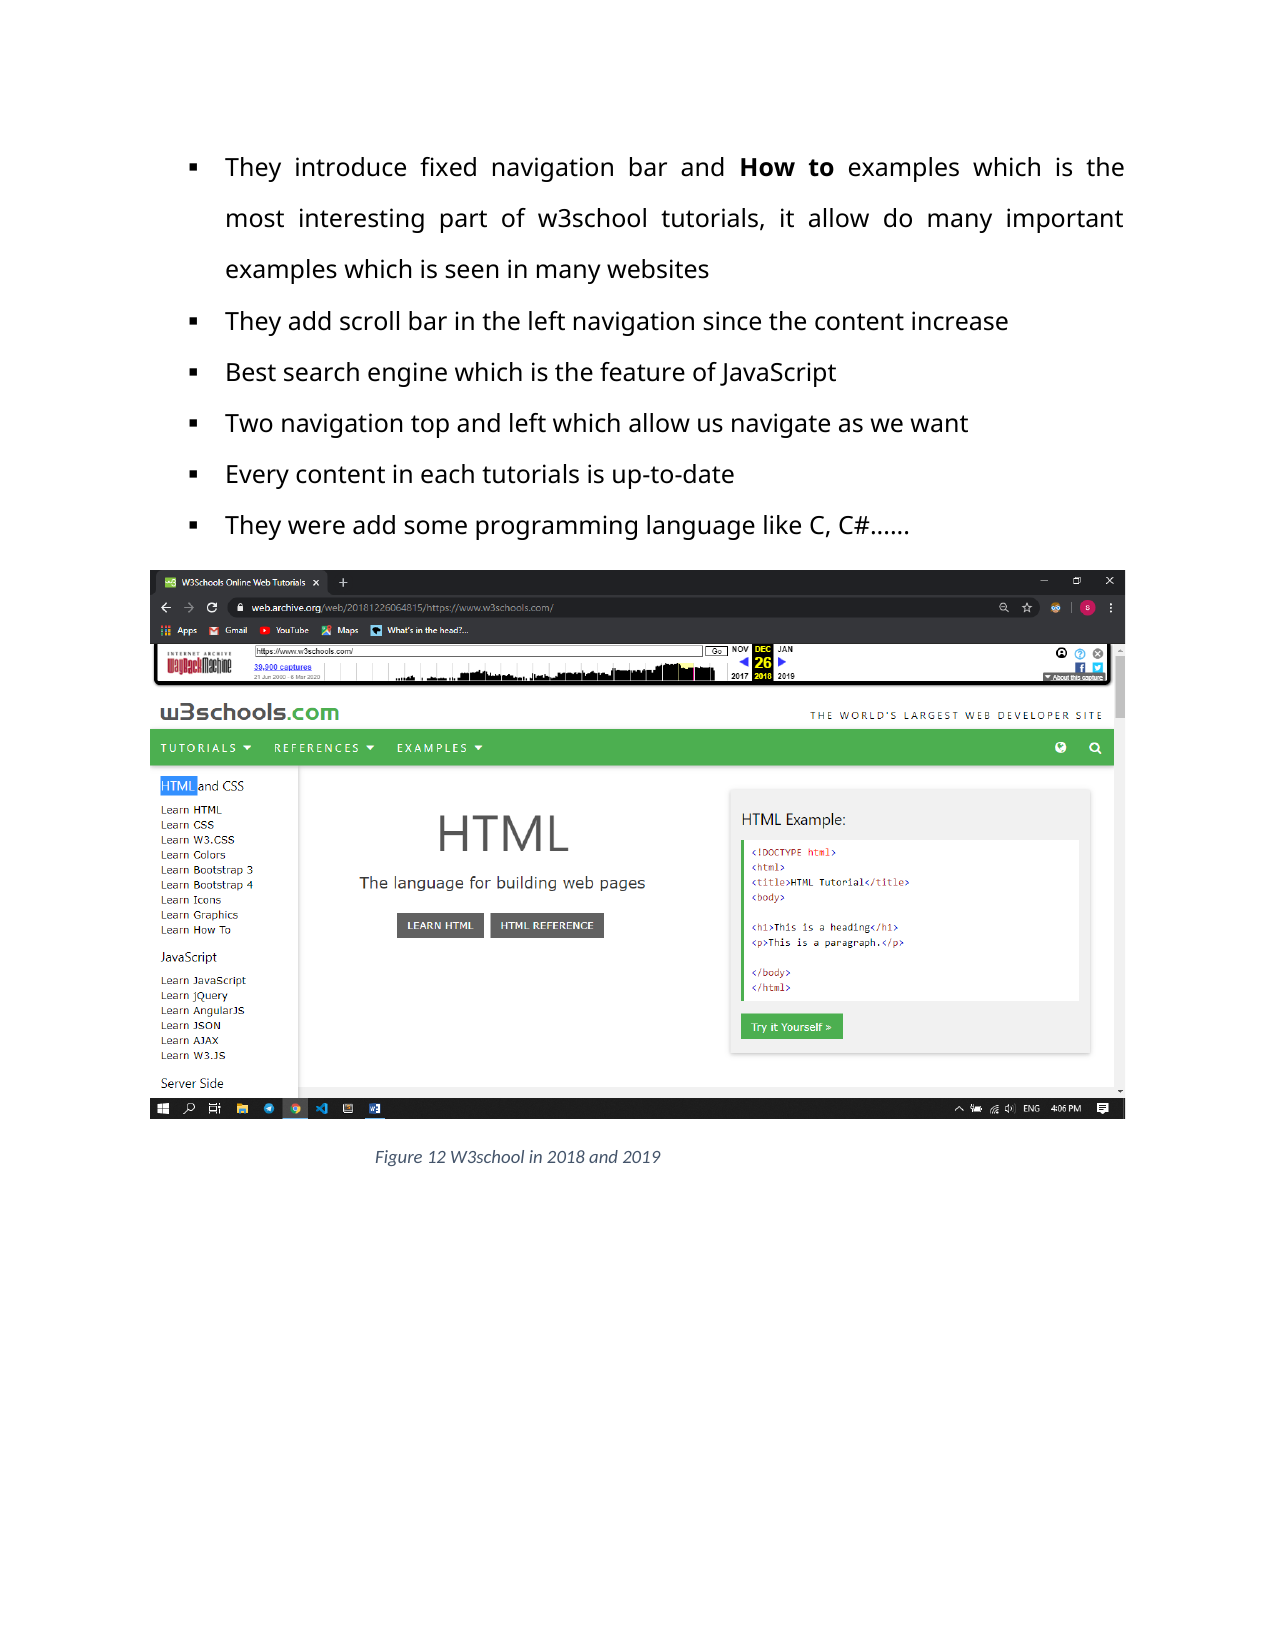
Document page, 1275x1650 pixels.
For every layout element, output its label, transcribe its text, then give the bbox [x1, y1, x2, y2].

text Figure 12 W3school in 2018 and 2019 [150, 1145, 1125, 1168]
list They introduce fixed navigation bar and How to examples which is the most interesting part of w3school tutorials, it allow do many important examples which is seen in many websites [187, 150, 1125, 286]
list They add scroll bar in the left navigation since the content increase [187, 303, 1125, 337]
picture [150, 570, 1125, 1119]
list Every content in each tutorials is up-to-date [187, 456, 1125, 490]
list They were add some programming language like C, C#...... [187, 507, 1125, 541]
list Two navigation top and left which allow us navigate as we want [187, 405, 1125, 439]
list Best search engine which is the feature of JavaScript [187, 354, 1125, 388]
